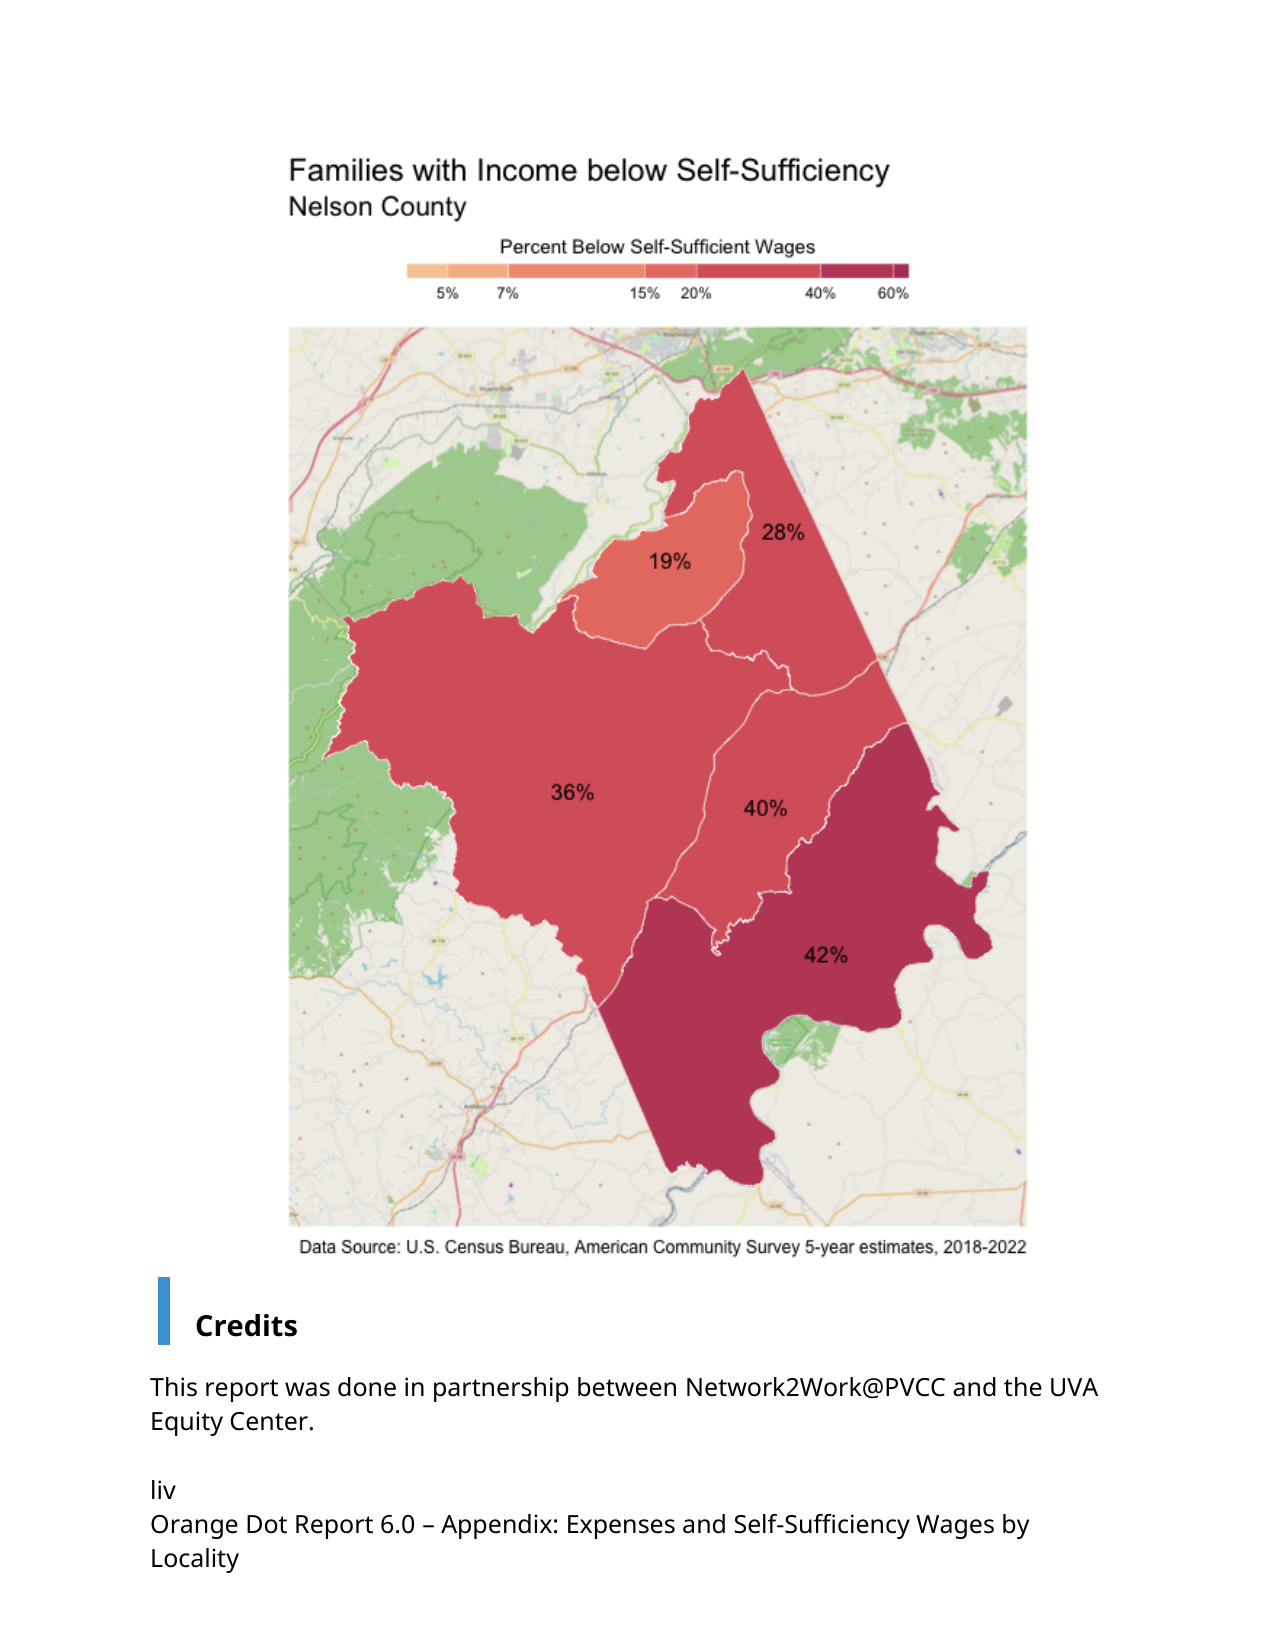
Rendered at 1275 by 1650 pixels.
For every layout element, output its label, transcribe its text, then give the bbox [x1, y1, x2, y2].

picture [168, 150, 1144, 1265]
text This report was done in partnership between Network2Work@PVCC and the UVA Equity Center. [150, 1370, 1125, 1438]
subtitle Credits [170, 1277, 1125, 1345]
